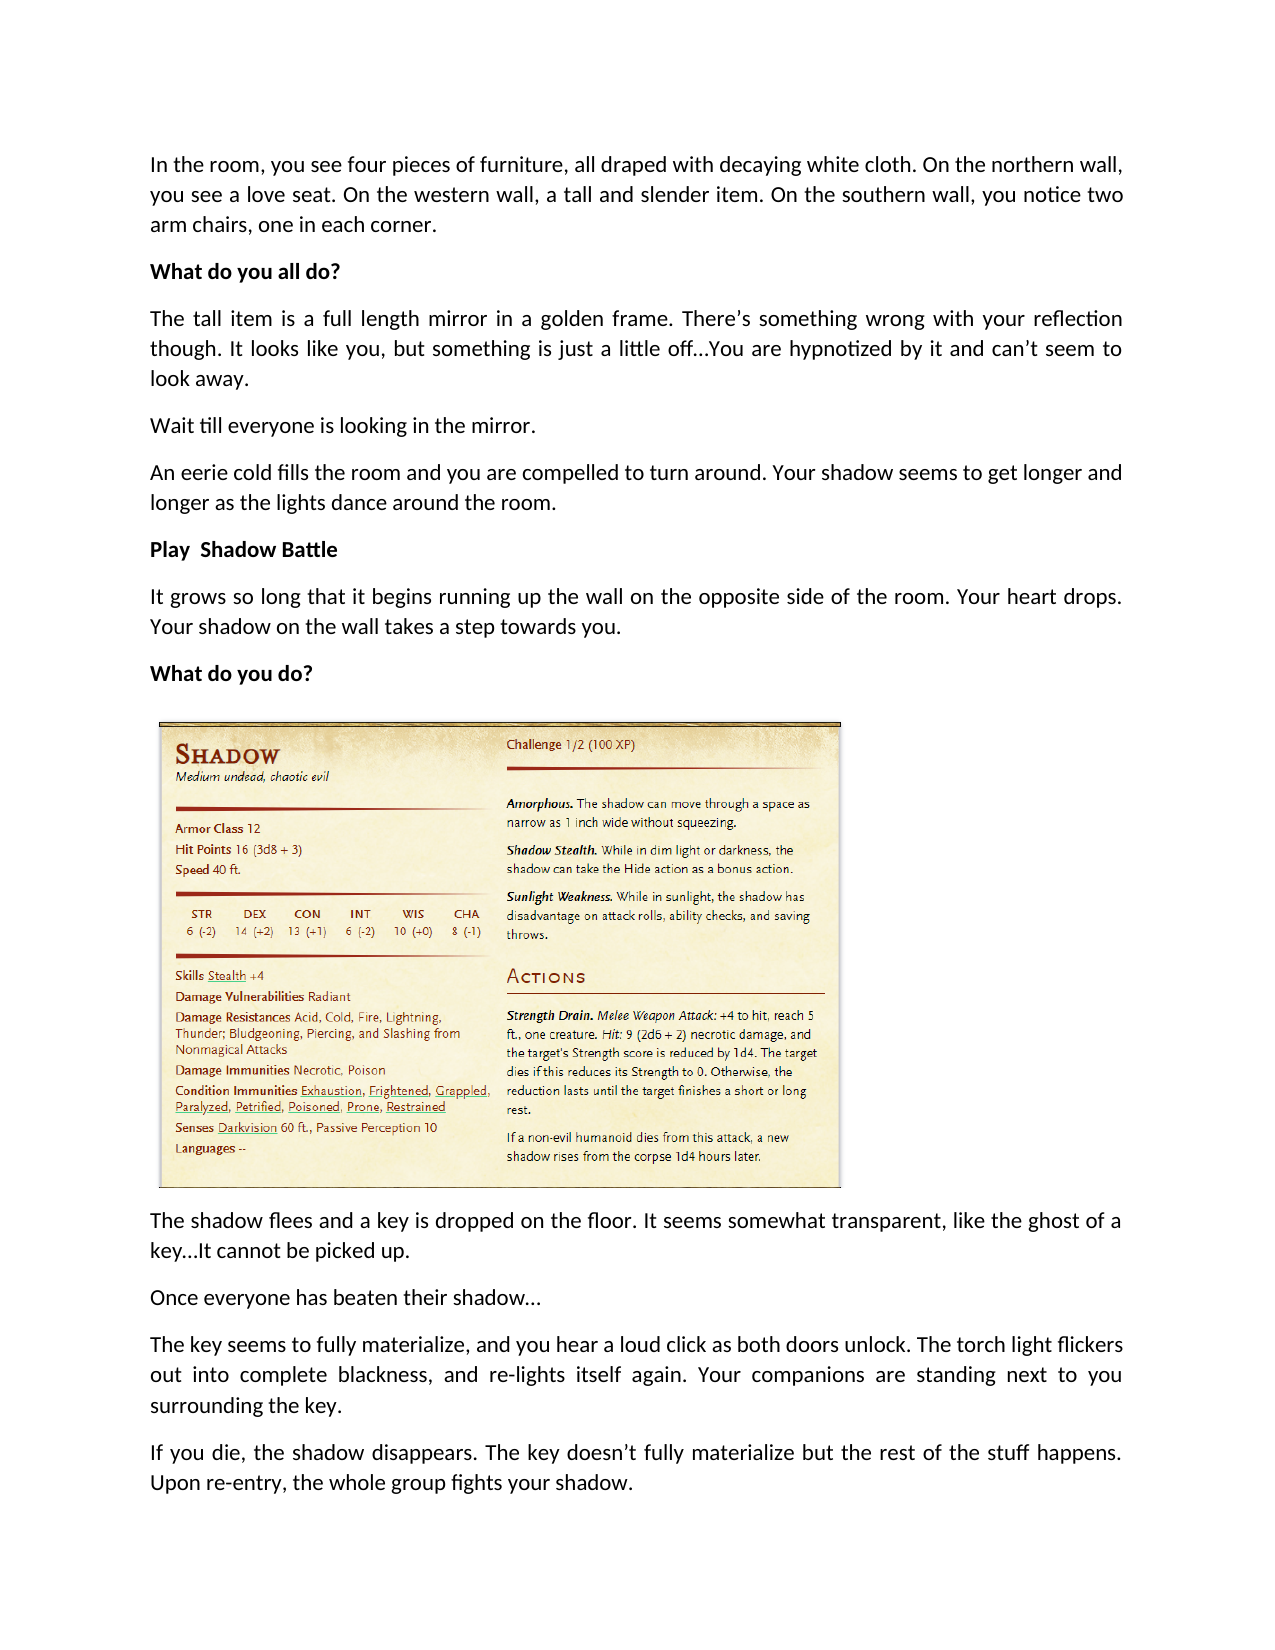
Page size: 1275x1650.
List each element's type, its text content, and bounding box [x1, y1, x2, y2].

text The tall item is a full length mirror in a golden frame. There’s something wrong with your reflection though. It looks like you, but something is just a little off…You are hypnotized by it and can’t seem to look away. [150, 304, 1125, 393]
text In the room, you see four pieces of furniture, all draped with decaying white cloth. On the northern wall, you see a love seat. On the western wall, a tall and slender item. On the southern wall, you notice two arm chairs, one in each corner. [150, 150, 1125, 238]
picture [150, 706, 847, 1188]
text If you die, the shadow disappears. The key doesn’t fully materialize but the rest of the stuff happens. Upon re-entry, the whole group fights your shadow. [150, 1438, 1125, 1496]
text Wait till everyone is looking in the mirror. [150, 411, 1125, 439]
text An eerie cold fills the room and you are compelled to turn around. Your shadow seems to get longer and longer as the lights dance around the room. [150, 458, 1125, 517]
text What do you all do? [150, 257, 1125, 285]
text Play Shadow Battle [150, 535, 1125, 563]
text The shadow flees and a key is dropped on the floor. It seems somewhat transparent, like the ghost of a key…It cannot be picked up. [150, 1206, 1125, 1265]
text Once everyone has beaten their shadow… [150, 1283, 1125, 1312]
text What do you do? [150, 659, 1125, 687]
text The key seems to fully materialize, and you hear a loud click as both doors unlock. The torch light flickers out into complete blackness, and re-lights itself again. Your companions are standing next to you surrounding the key. [150, 1330, 1125, 1419]
text It grows so long that it begins running up the wall on the opposite side of the room. Your heart drops. Your shadow on the wall takes a step towards you. [150, 582, 1125, 641]
